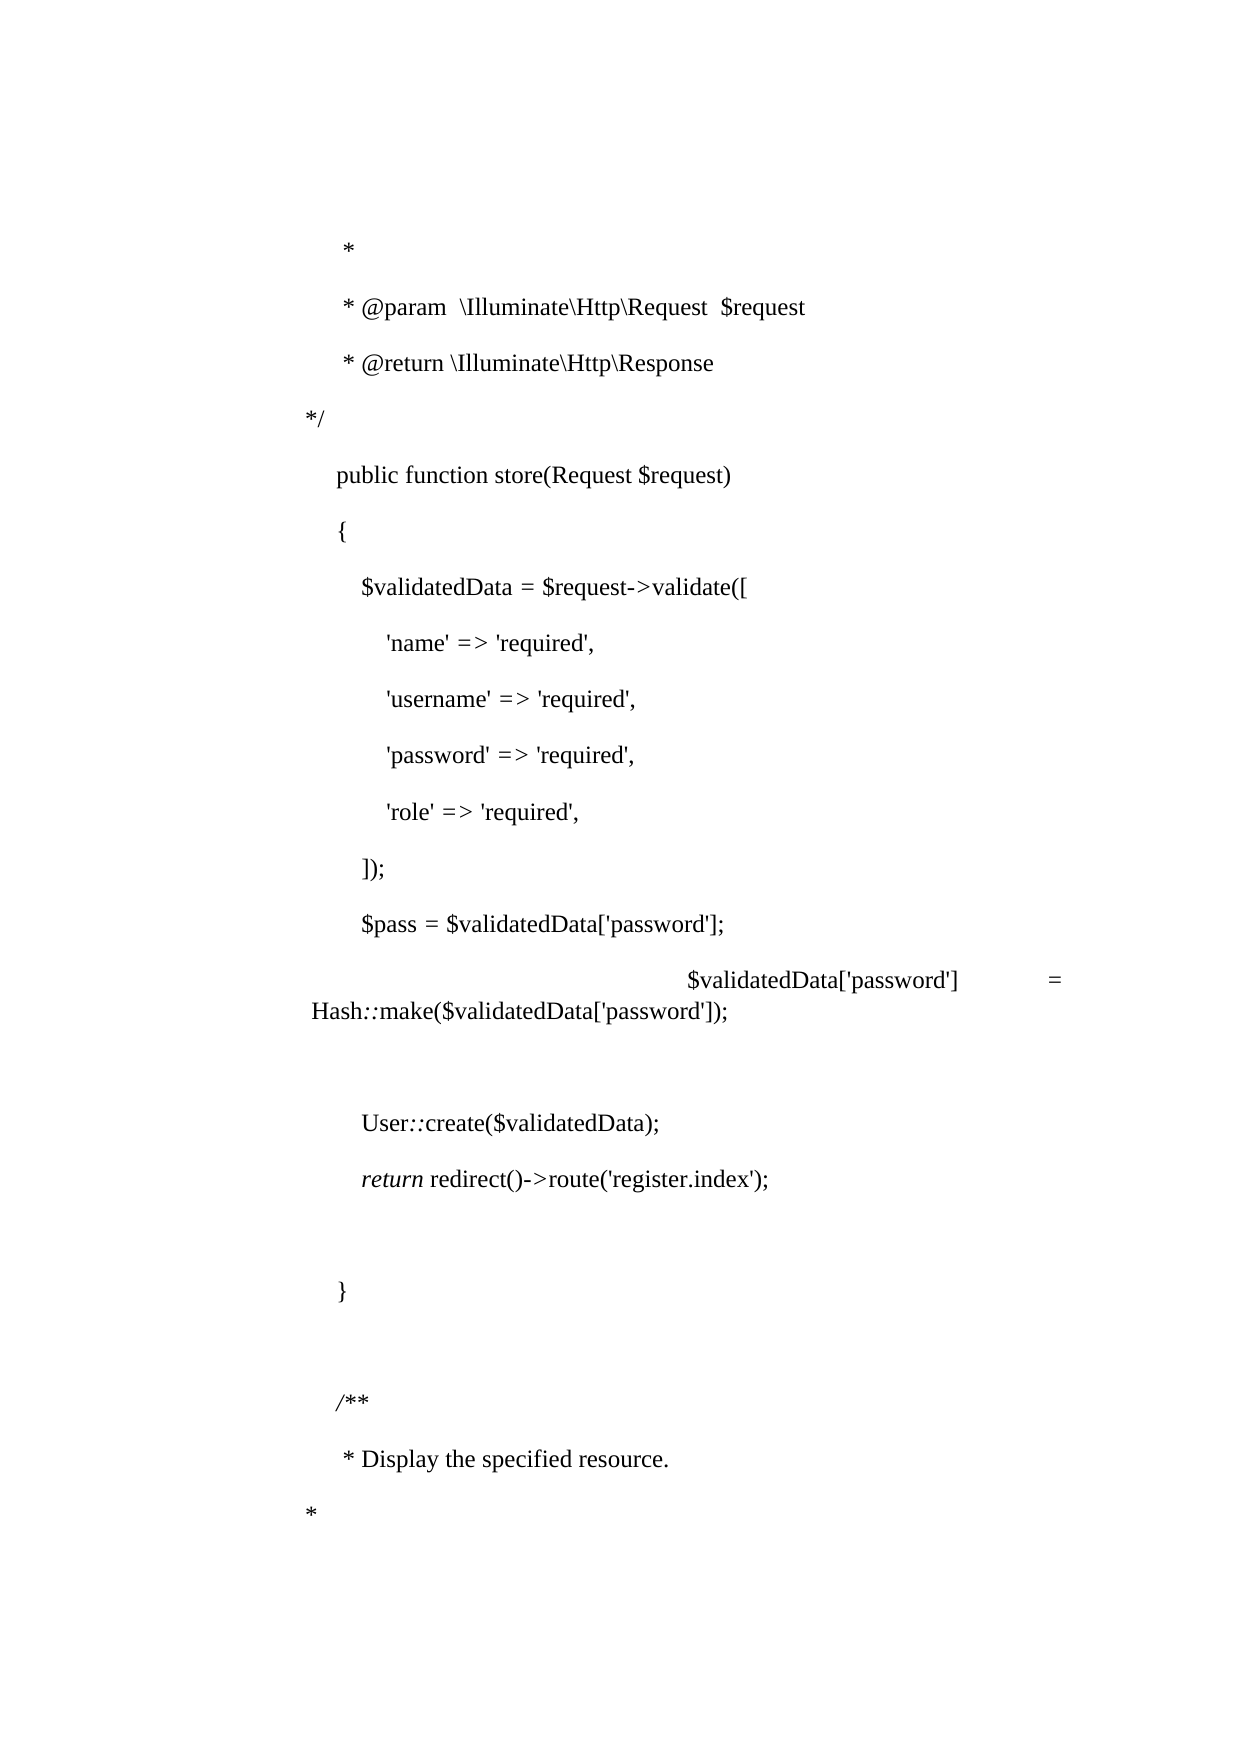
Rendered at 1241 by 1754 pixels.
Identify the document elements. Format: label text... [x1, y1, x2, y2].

subtitle * [274, 1500, 1063, 1529]
subtitle * @param \Illuminate\Http\Request $request [311, 292, 1063, 321]
subtitle * [311, 236, 1063, 265]
subtitle $validatedData['password'] = Hash::make($validatedData['password']); [311, 965, 1063, 1024]
subtitle /** [311, 1388, 1063, 1417]
subtitle * Display the specified resource. [311, 1444, 1063, 1473]
subtitle ]); [311, 853, 1063, 881]
subtitle User::create($validatedData); [311, 1108, 1063, 1137]
subtitle return redirect()->route('register.index'); [311, 1164, 1063, 1193]
subtitle $validatedData = $request->validate([ [311, 572, 1063, 601]
subtitle { [311, 516, 1063, 545]
subtitle } [311, 1276, 1063, 1305]
subtitle 'role' => 'required', [311, 797, 1063, 825]
subtitle 'password' => 'required', [311, 741, 1063, 769]
subtitle $pass = $validatedData['password']; [311, 909, 1063, 937]
subtitle 'name' => 'required', [311, 628, 1063, 657]
subtitle 'username' => 'required', [311, 684, 1063, 713]
subtitle */ [274, 404, 1063, 433]
subtitle public function store(Request $request) [311, 460, 1063, 489]
subtitle * @return \Illuminate\Http\Response [311, 348, 1063, 377]
